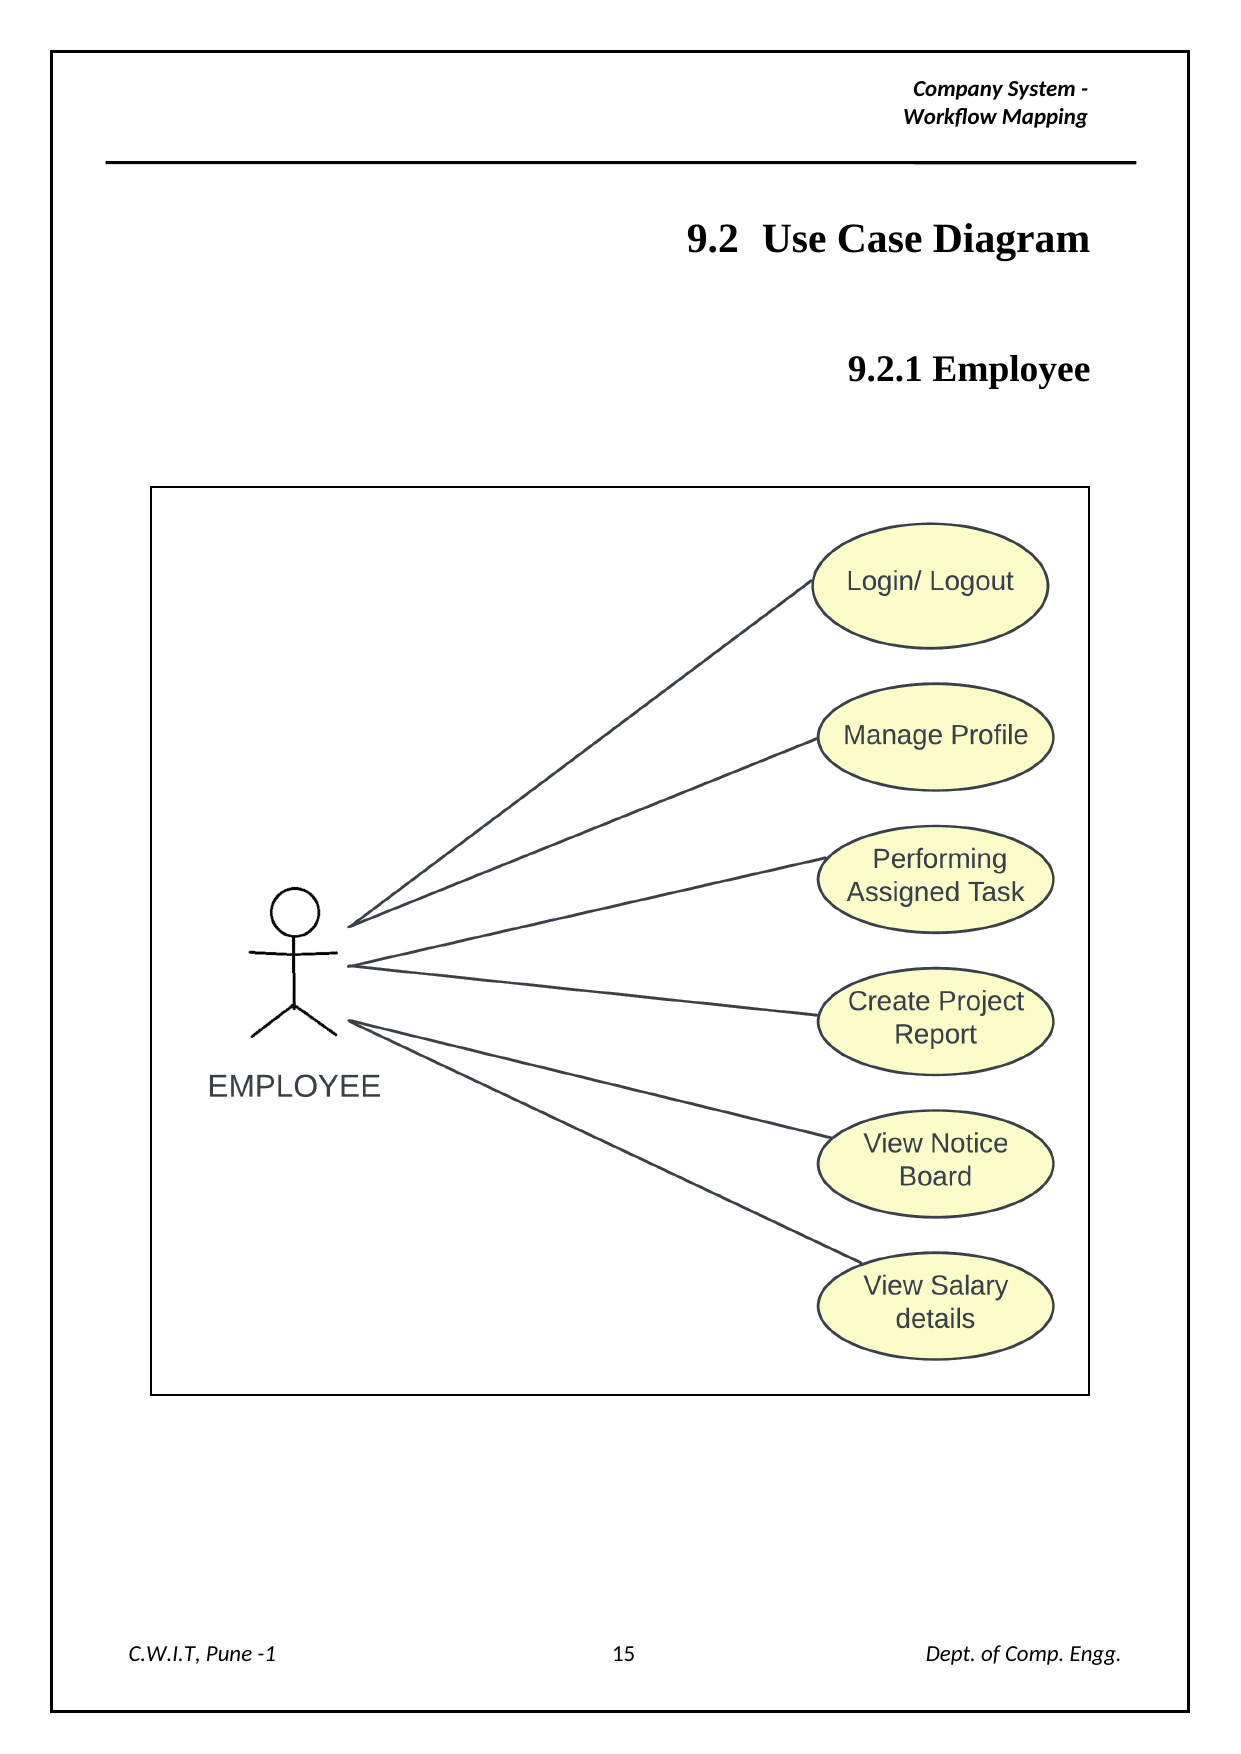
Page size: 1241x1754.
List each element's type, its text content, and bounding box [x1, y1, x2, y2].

list Use Case Diagram [262, 212, 1090, 262]
picture [152, 488, 1088, 1394]
text 9.2.1 Employee [150, 339, 1090, 389]
